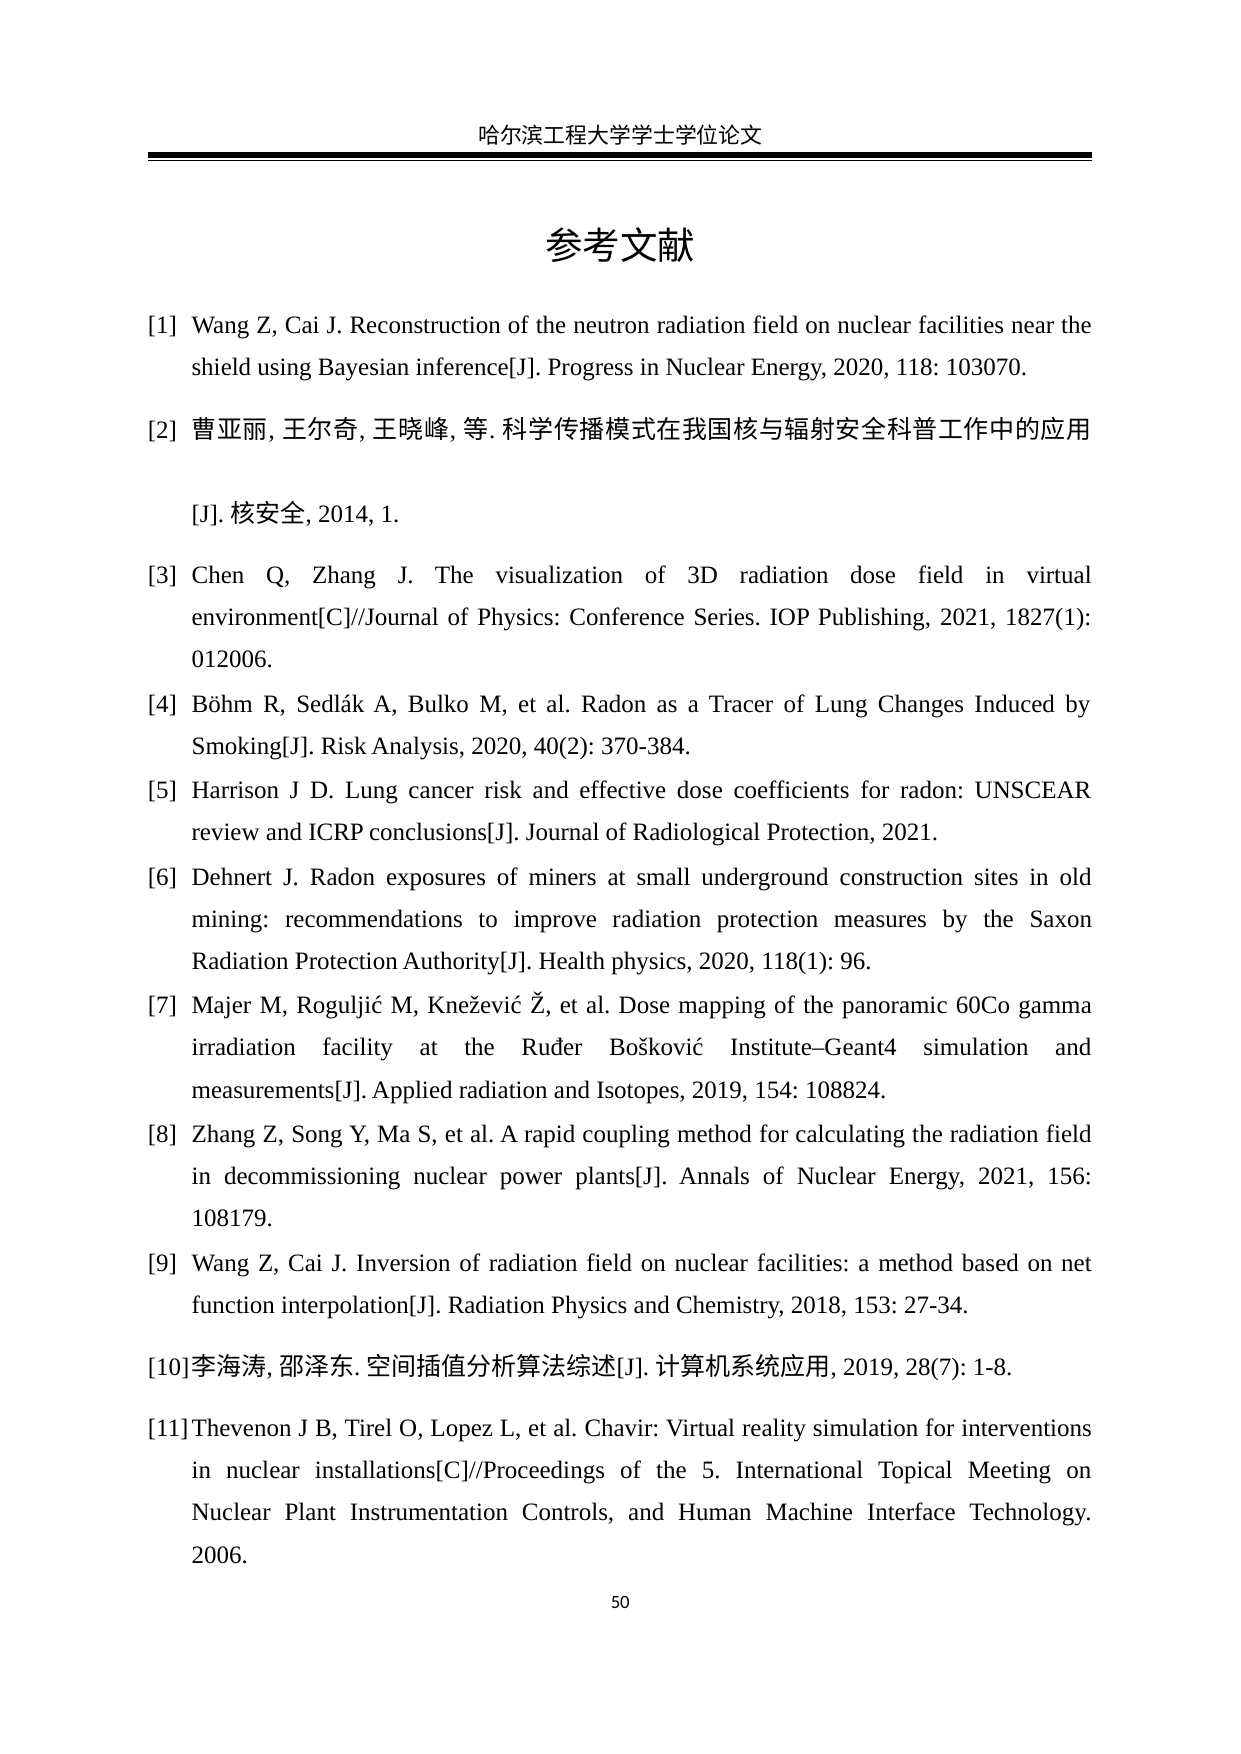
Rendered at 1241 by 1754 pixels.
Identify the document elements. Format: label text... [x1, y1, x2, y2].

list Majer M, Roguljić M, Knežević Ž, et al. Dose mapping of the panoramic 60Co gamma irradiation facility at the Ruđer Bošković Institute–Geant4 simulation and measurements[J]. Applied radiation and Isotopes, 2019, 154: 108824. [148, 988, 1092, 1105]
list 曹亚丽, 王尔奇, 王晓峰, 等. 科学传播模式在我国核与辐射安全科普工作中的应用[J]. 核安全, 2014, 1. [148, 395, 1092, 544]
list Chen Q, Zhang J. The visualization of 3D radiation dose field in virtual environment[C]//Journal of Physics: Conference Series. IOP Publishing, 2021, 1827(1): 012006. [148, 558, 1092, 675]
list Wang Z, Cai J. Inversion of radiation field on nuclear facilities: a method based on net function interpolation[J]. Radiation Physics and Chemistry, 2018, 153: 27-34. [148, 1246, 1092, 1320]
list 李海涛, 邵泽东. 空间插值分析算法综述[J]. 计算机系统应用, 2019, 28(7): 1-8. [148, 1332, 1092, 1397]
list Thevenon J B, Tirel O, Lopez L, et al. Chavir: Virtual reality simulation for interventions in nuclear installations[C]//Proceedings of the 5. International Topical Meeting on Nuclear Plant Instrumentation Controls, and Human Machine Interface Technology. 2006. [148, 1411, 1092, 1570]
list Böhm R, Sedlák A, Bulko M, et al. Radon as a Tracer of Lung Changes Induced by Smoking[J]. Risk Analysis, 2020, 40(2): 370-384. [148, 687, 1092, 762]
list Wang Z, Cai J. Reconstruction of the neutron radiation field on nuclear facilities near the shield using Bayesian inference[J]. Progress in Nuclear Energy, 2020, 118: 103070. [148, 308, 1092, 383]
list Harrison J D. Lung cancer risk and effective dose coefficients for radon: UNSCEAR review and ICRP conclusions[J]. Journal of Radiological Protection, 2021. [148, 773, 1092, 848]
text 参考文献 [148, 211, 1092, 276]
list Zhang Z, Song Y, Ma S, et al. A rapid coupling method for calculating the radiation field in decommissioning nuclear power plants[J]. Annals of Nuclear Energy, 2021, 156: 108179. [148, 1117, 1092, 1234]
list Dehnert J. Radon exposures of miners at small underground construction sites in old mining: recommendations to improve radiation protection measures by the Saxon Radiation Protection Authority[J]. Health physics, 2020, 118(1): 96. [148, 860, 1092, 977]
